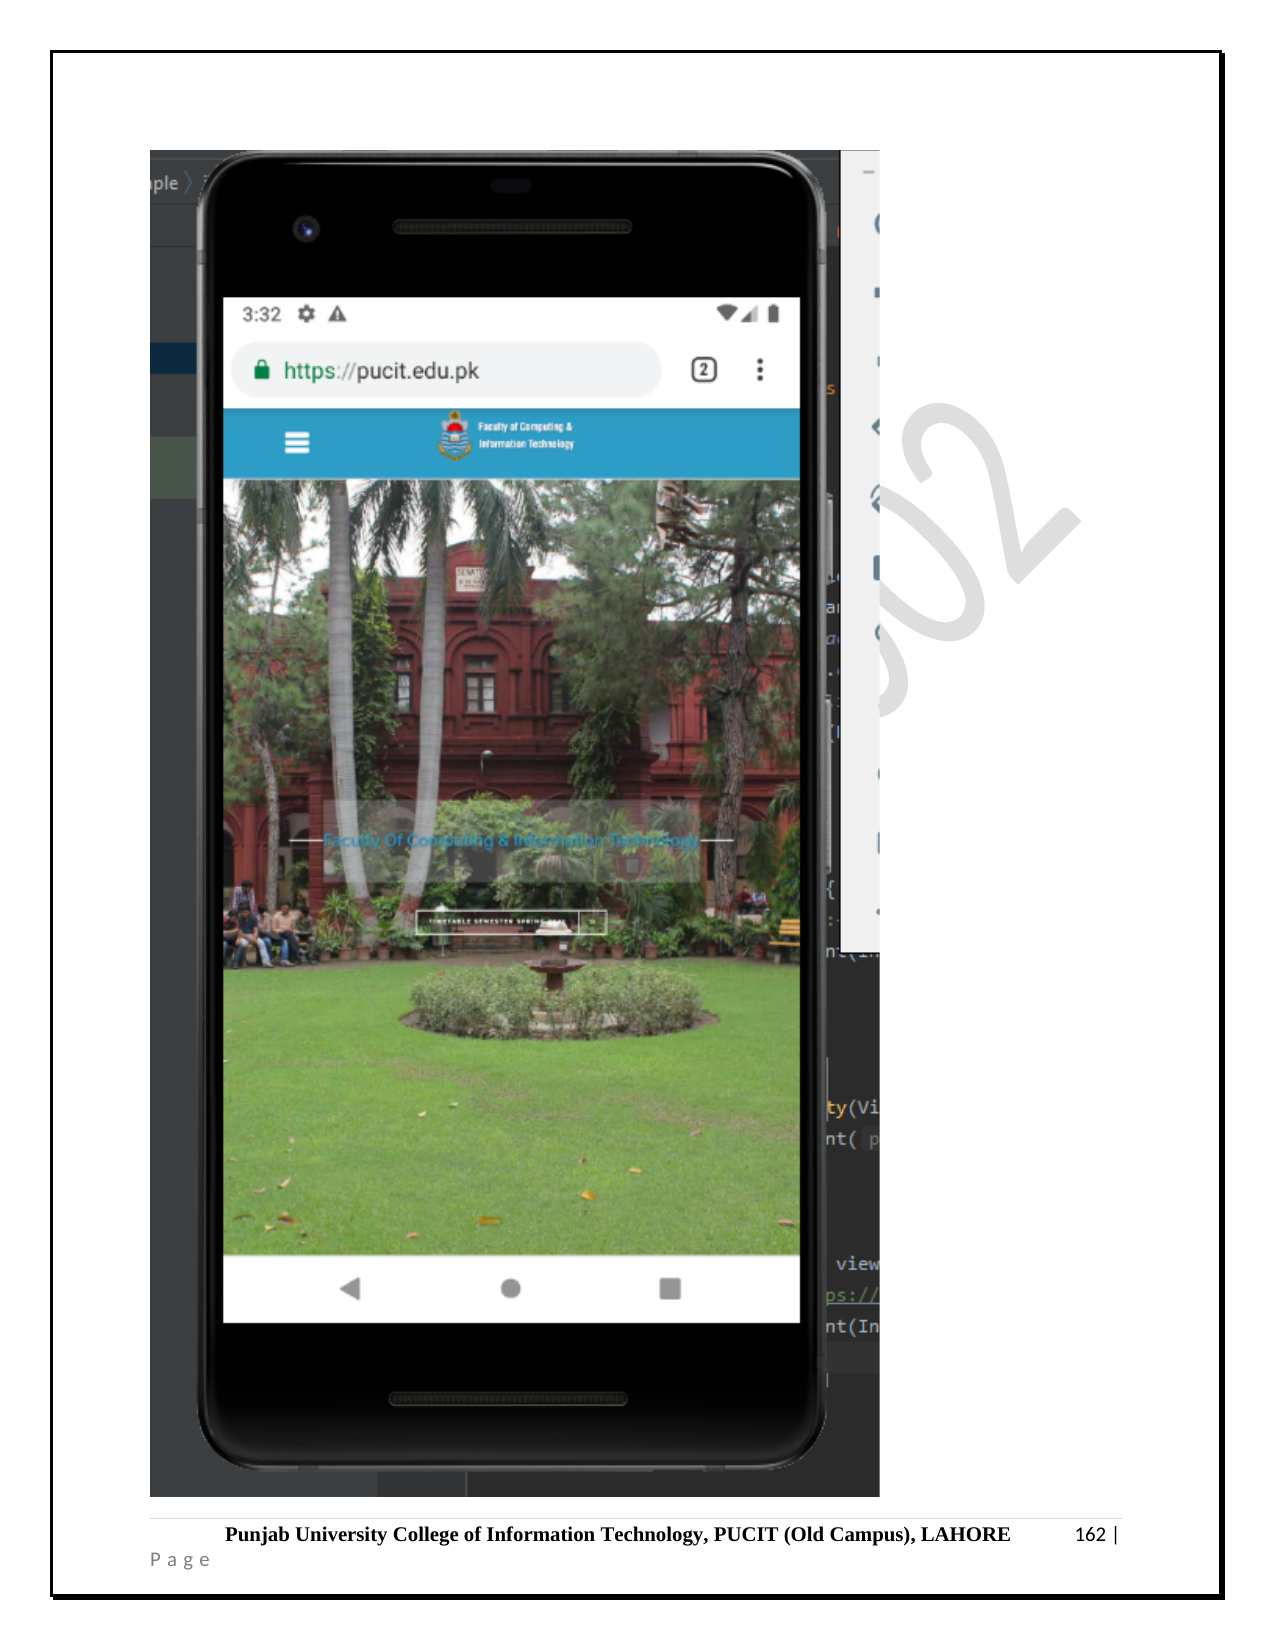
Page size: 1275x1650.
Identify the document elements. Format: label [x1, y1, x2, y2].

picture [150, 150, 880, 1497]
